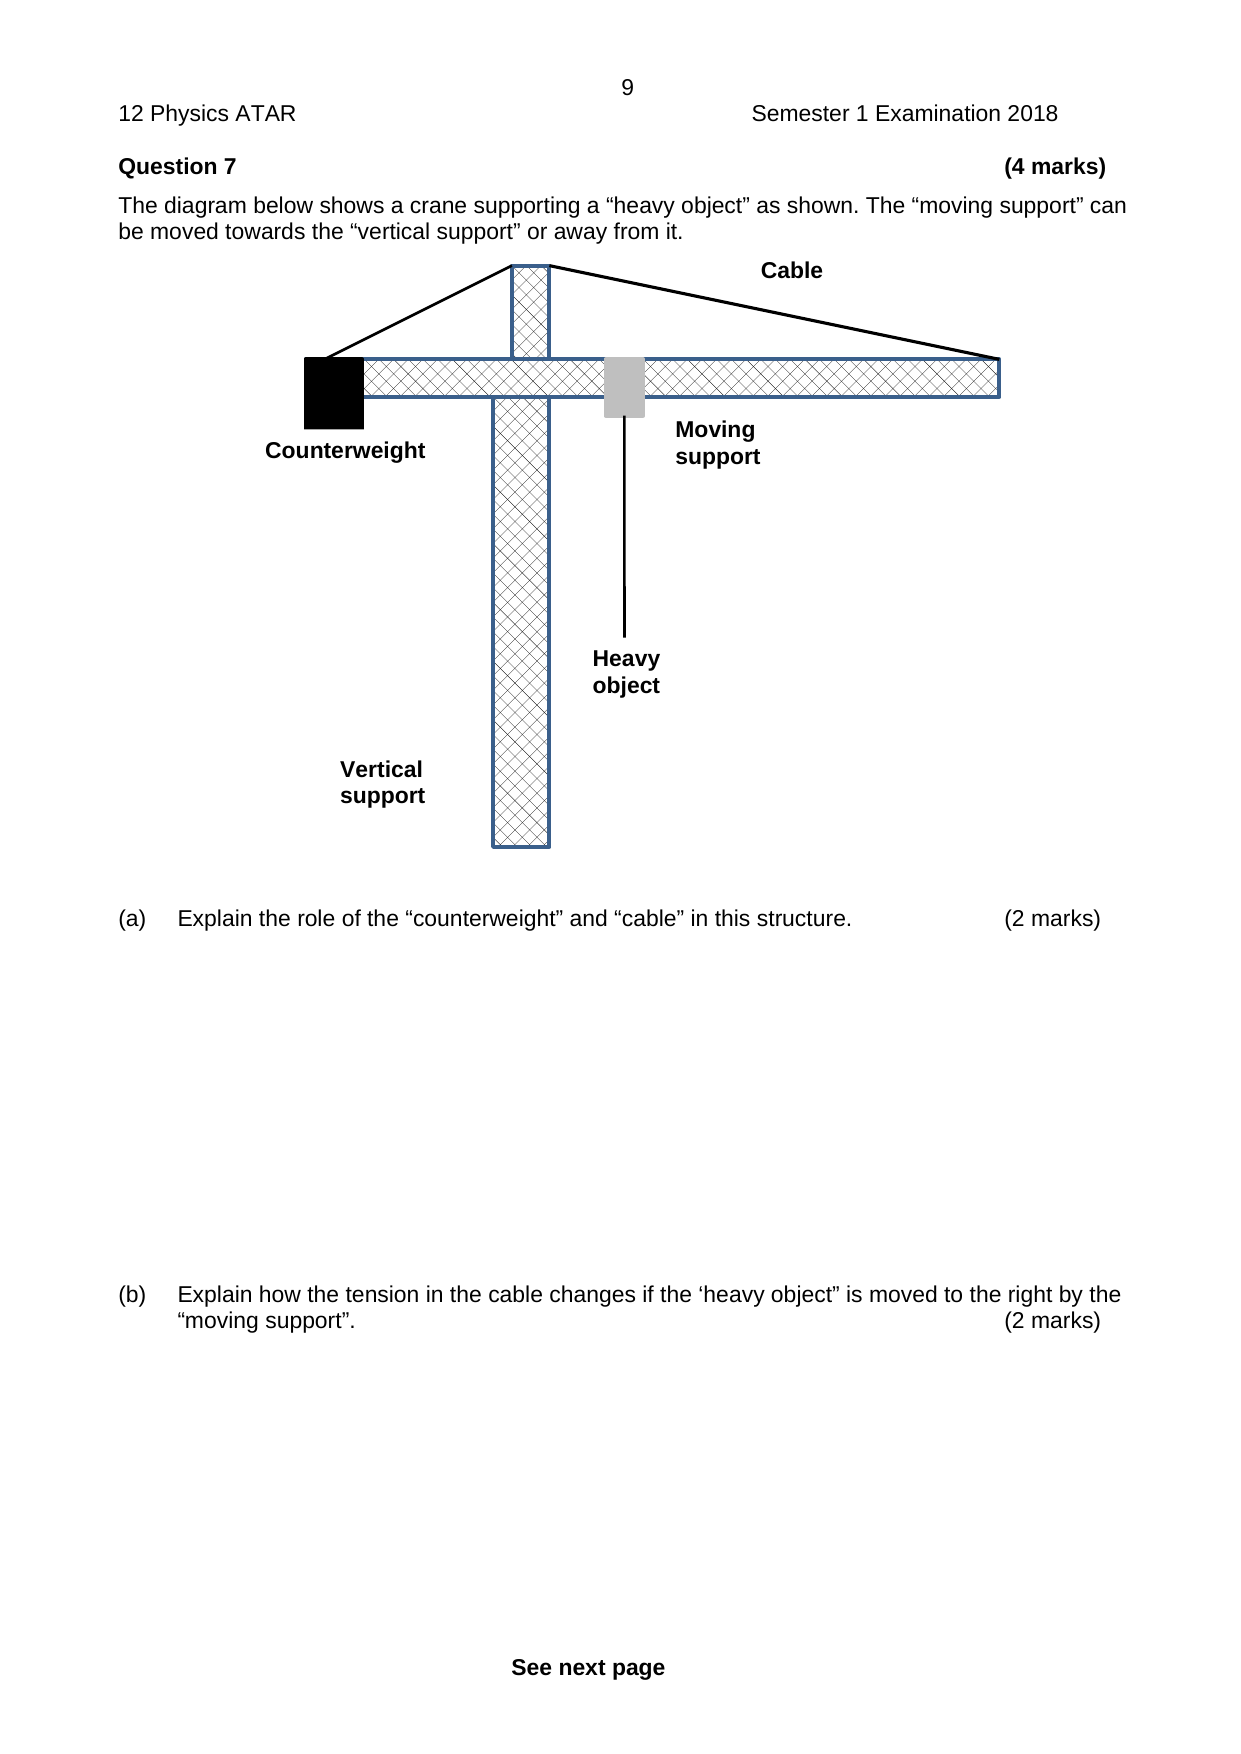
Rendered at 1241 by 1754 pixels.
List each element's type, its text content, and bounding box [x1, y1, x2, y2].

text The diagram below shows a crane supporting a “heavy object” as shown. The “moving support” can be moved towards the “vertical support” or away from it. [118, 192, 1137, 244]
text (a) Explain the role of the “counterweight” and “cable” in this structure. (2 marks) [118, 905, 1137, 931]
text (b) Explain how the tension in the cable changes if the ‘heavy object” is moved to the right by the “moving support”. (2 marks) [118, 1281, 1137, 1334]
text Question 7 (4 marks) [118, 153, 1137, 179]
